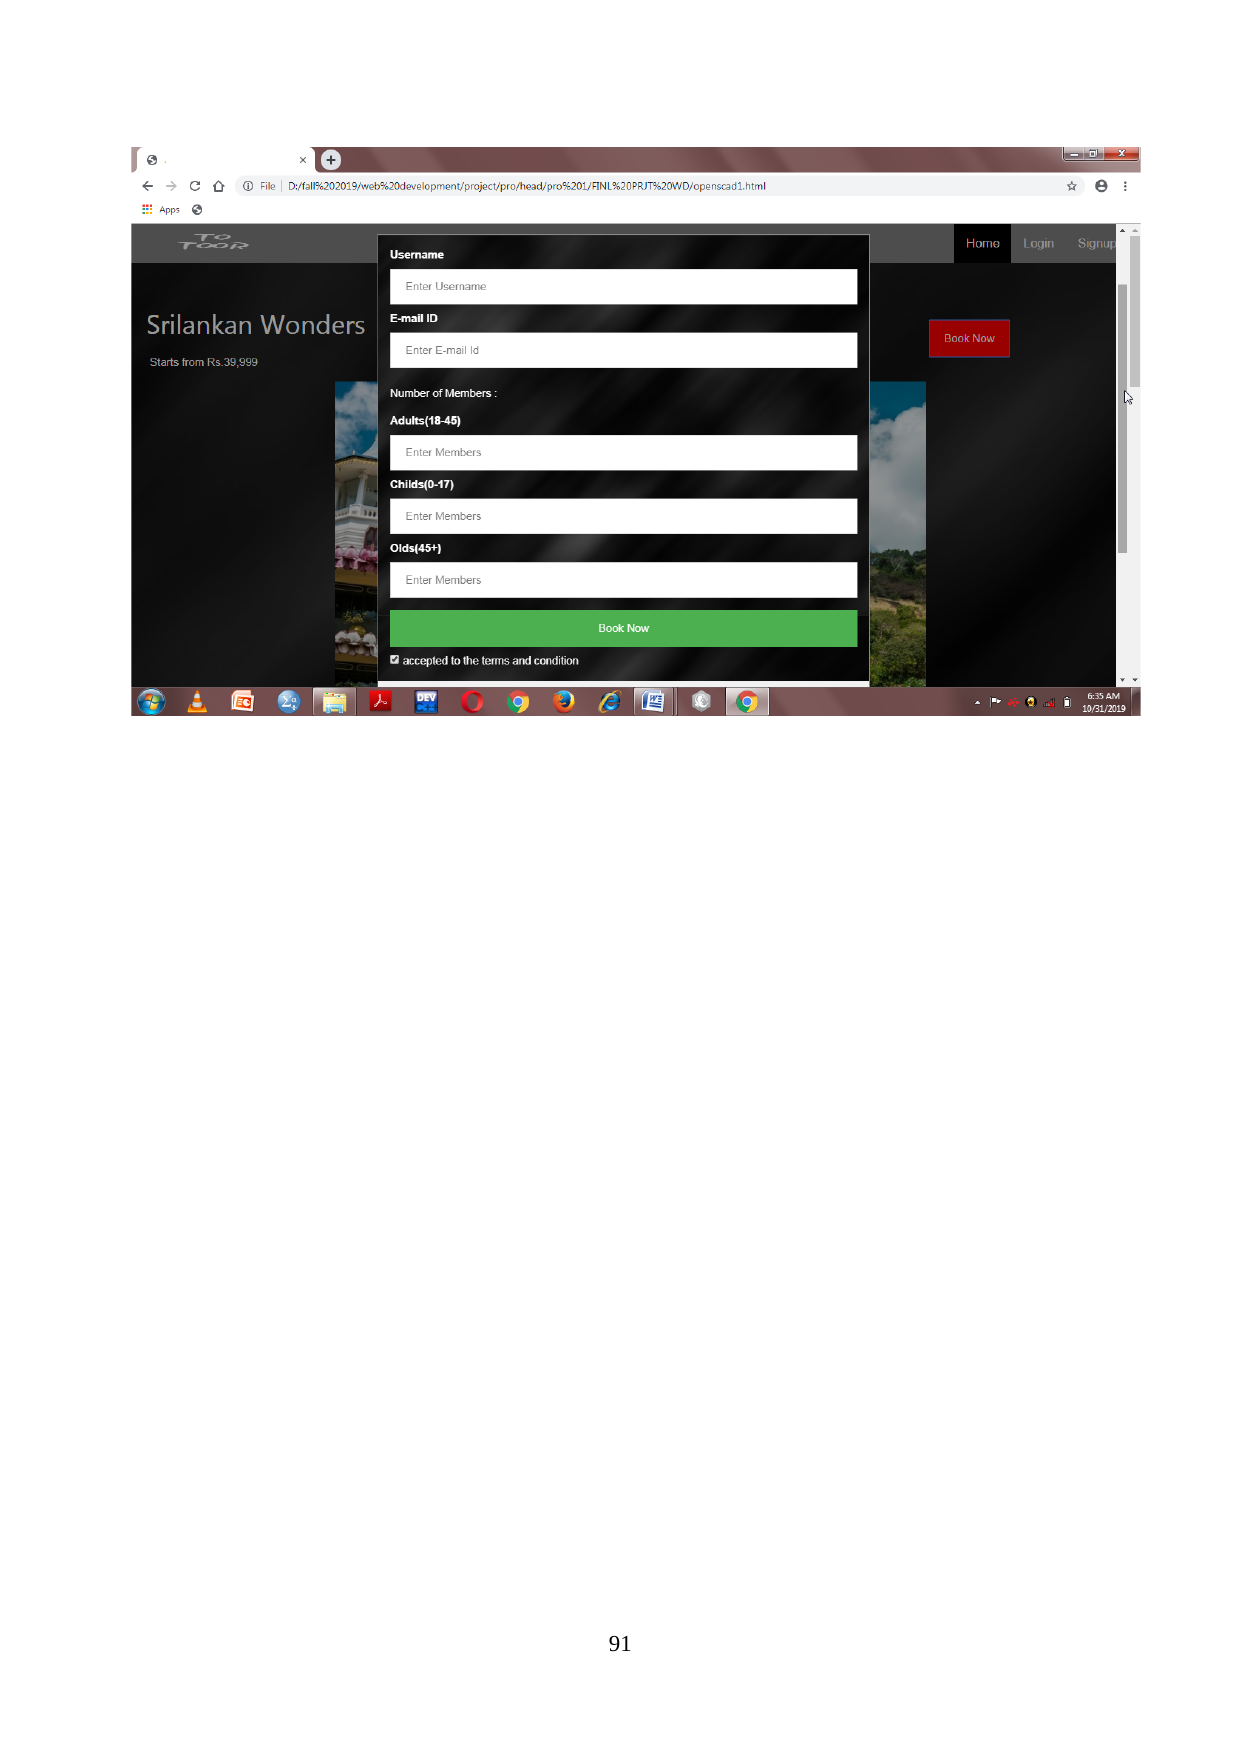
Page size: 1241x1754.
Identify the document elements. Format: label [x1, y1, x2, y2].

picture [131, 147, 1141, 716]
